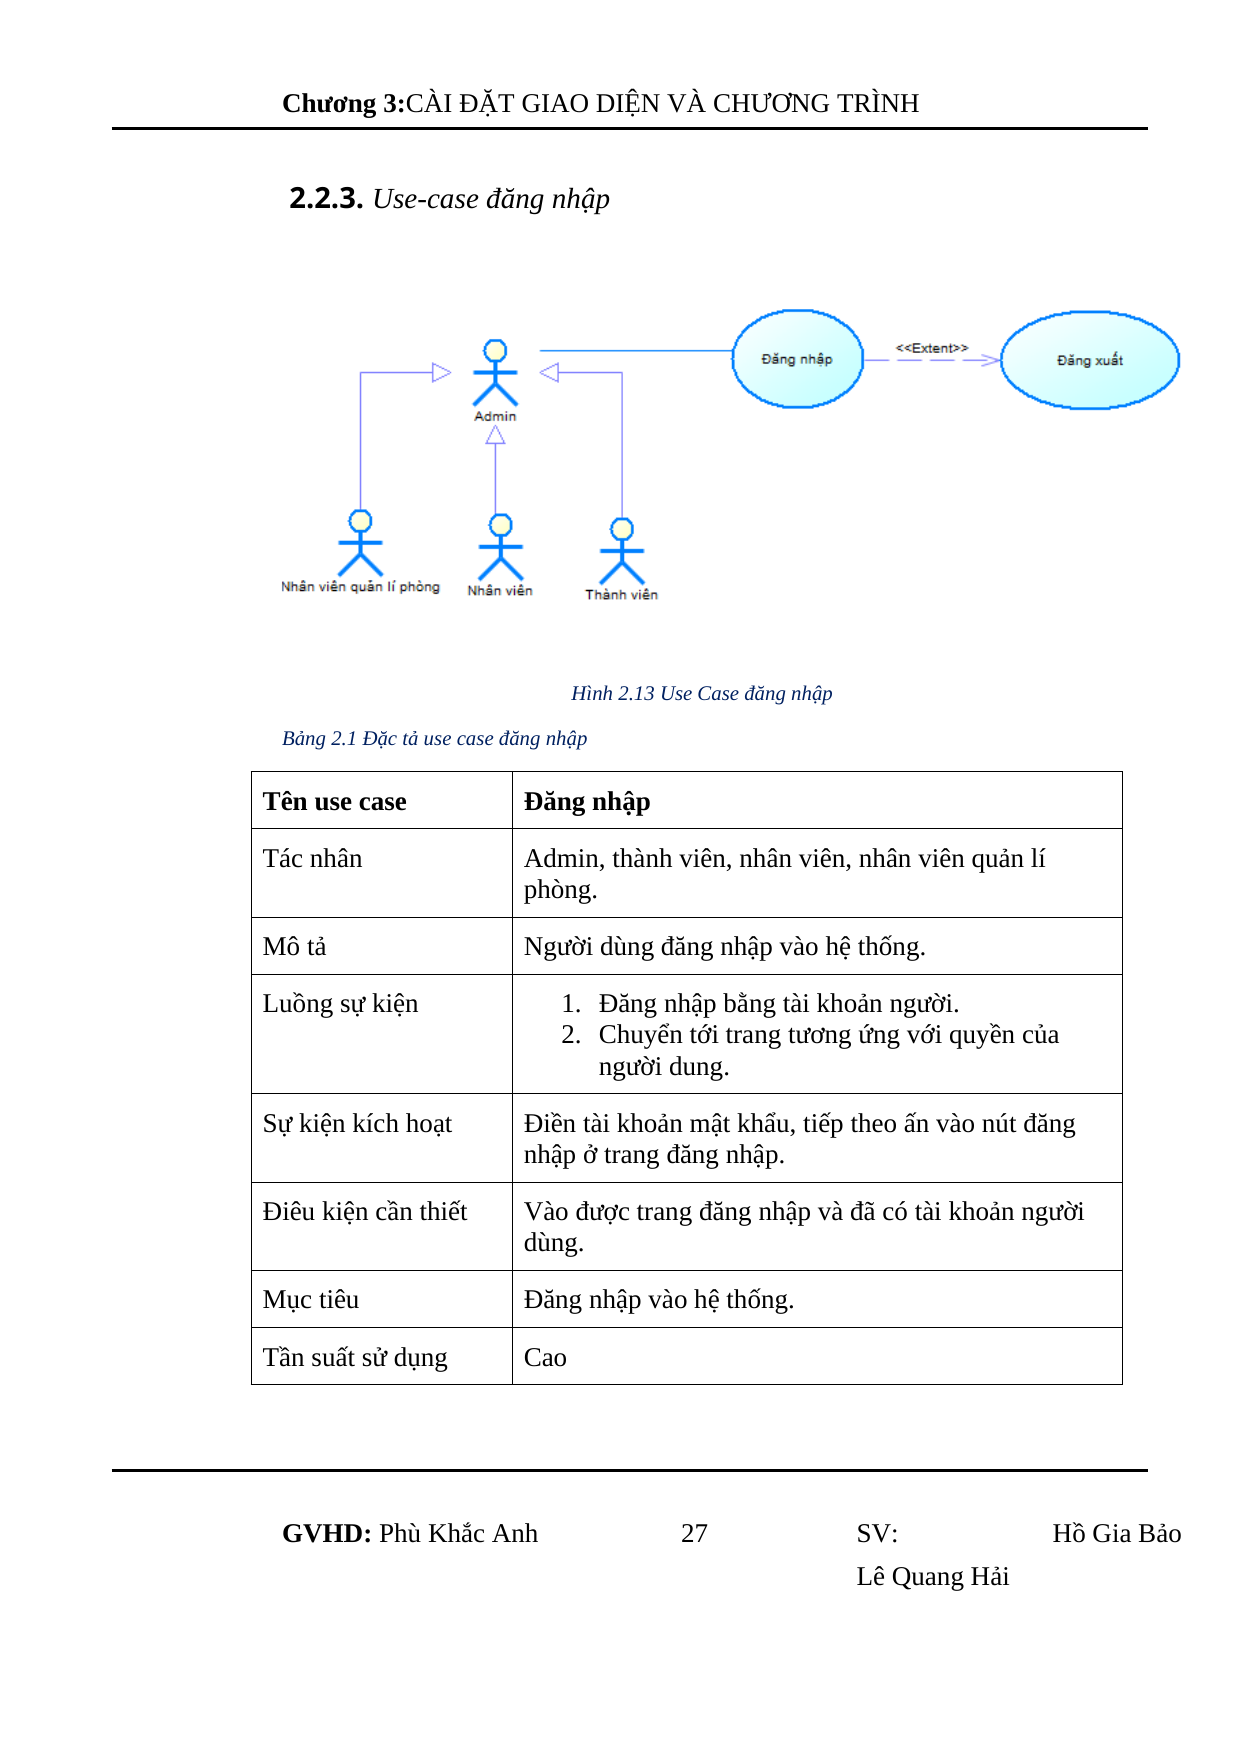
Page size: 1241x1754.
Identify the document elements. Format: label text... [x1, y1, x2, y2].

table_cell Admin, thành viên, nhân viên, nhân viên quản lí phòng. [513, 829, 1122, 917]
table_cell Người dùng đăng nhập vào hệ thống. [513, 918, 1122, 974]
table_cell Cao [513, 1328, 1122, 1384]
table_cell Điêu kiện cần thiết [252, 1183, 512, 1270]
table_header Tên use case [252, 772, 512, 828]
table_cell Đăng nhập bằng tài khoản người. Chuyển tới trang tương ứng với quyền của người dung. [513, 975, 1122, 1093]
table_cell Tần suất sử dụng [252, 1328, 512, 1384]
picture [281, 229, 1198, 669]
table_cell Mục tiêu [252, 1271, 512, 1327]
table_cell Đăng nhập vào hệ thống. [513, 1271, 1122, 1327]
table_cell Vào được trang đăng nhập và đã có tài khoản người dùng. [513, 1183, 1122, 1270]
table_cell Sự kiện kích hoạt [252, 1094, 512, 1182]
table_cell Mô tả [252, 918, 512, 974]
table_header Đăng nhập [513, 772, 1122, 828]
table_cell Điền tài khoản mật khẩu, tiếp theo ấn vào nút đăng nhập ở trang đăng nhập. [513, 1094, 1122, 1182]
table_cell Luồng sự kiện [252, 975, 512, 1093]
table_cell Tác nhân [252, 829, 512, 917]
subtitle Use-case đăng nhập [289, 177, 1122, 217]
